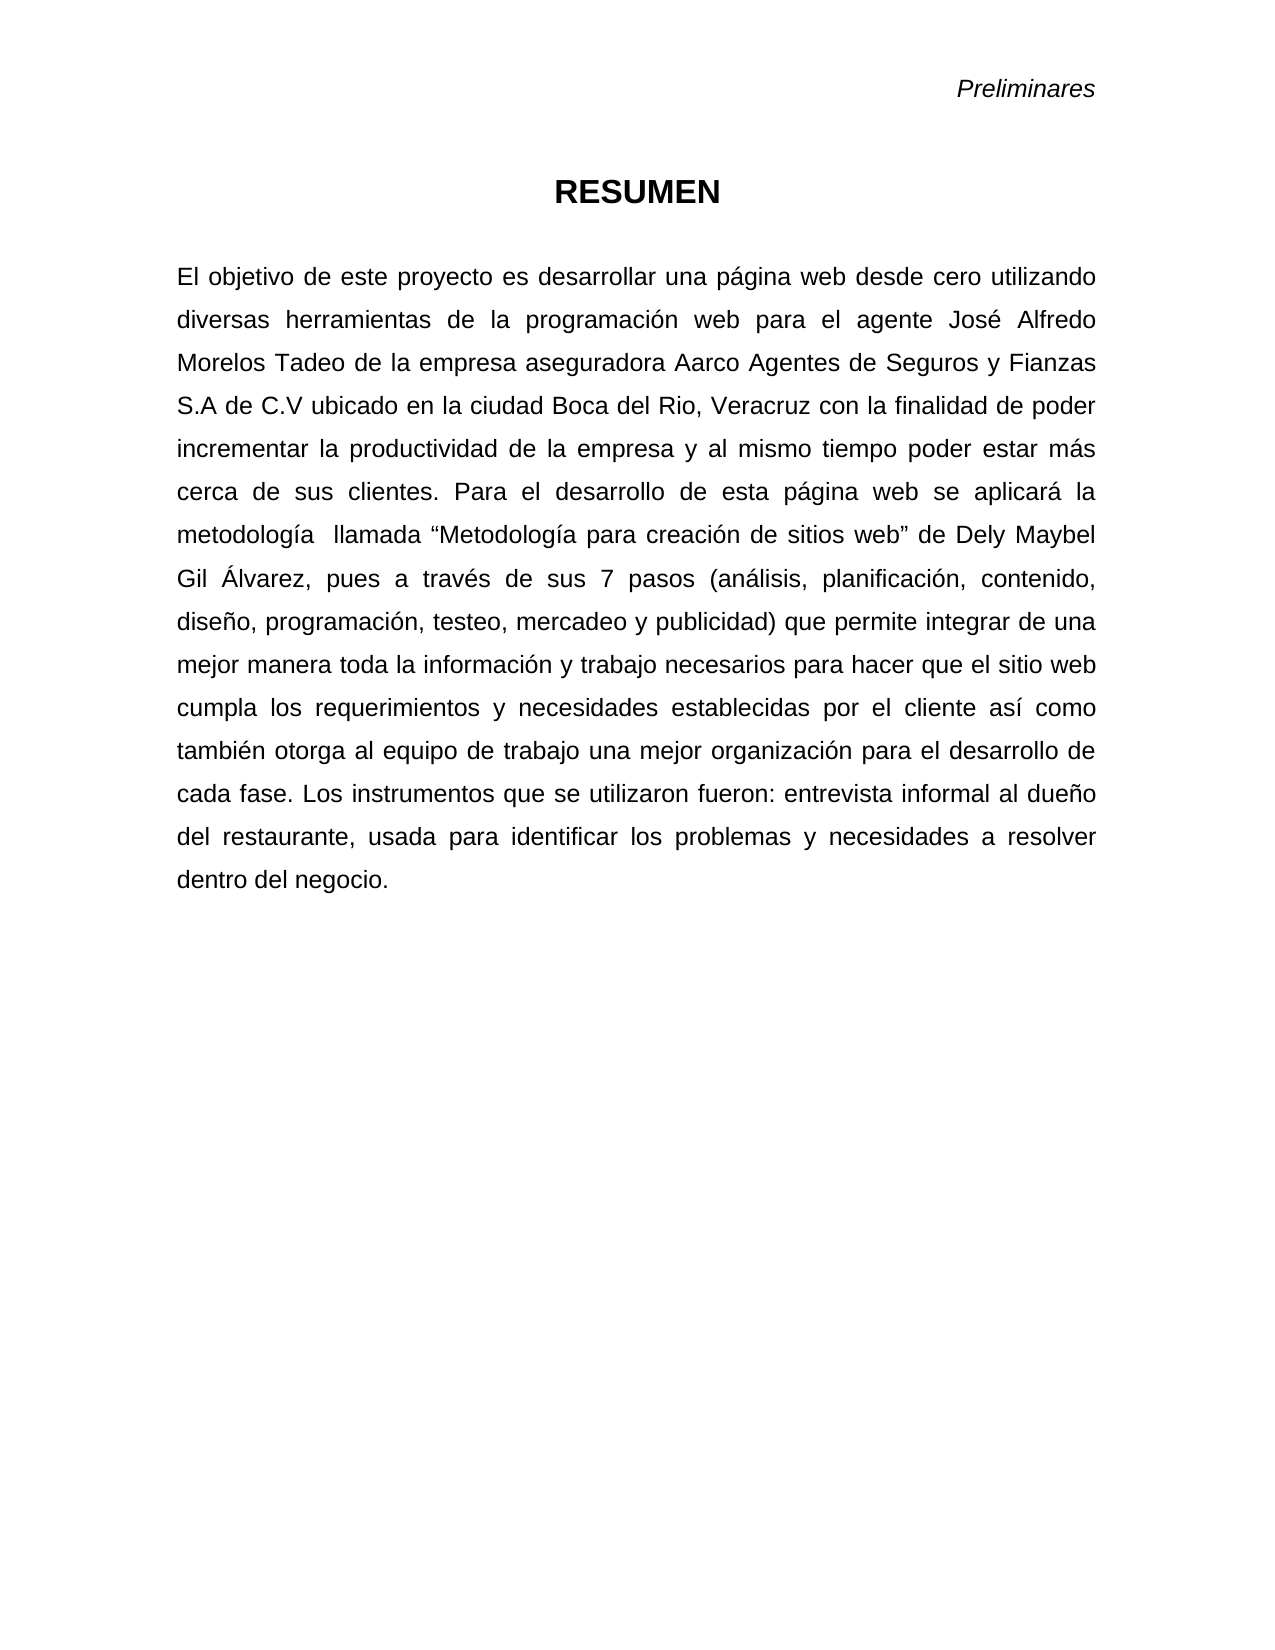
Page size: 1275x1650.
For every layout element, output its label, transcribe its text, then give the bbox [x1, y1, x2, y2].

subtitle RESUMEN [177, 173, 1098, 211]
text El objetivo de este proyecto es desarrollar una página web desde cero utilizando diversas herramientas de la programación web para el agente José Alfredo Morelos Tadeo de la empresa aseguradora Aarco Agentes de Seguros y Fianzas S.A de C.V ubicado en la ciudad Boca del Rio, Veracruz con la finalidad de poder incrementar la productividad de la empresa y al mismo tiempo poder estar más cerca de sus clientes. Para el desarrollo de esta página web se aplicará la metodología llamada “Metodología para creación de sitios web” de Dely Maybel Gil Álvarez, pues a través de sus 7 pasos (análisis, planificación, contenido, diseño, programación, testeo, mercadeo y publicidad) que permite integrar de una mejor manera toda la información y trabajo necesarios para hacer que el sitio web cumpla los requerimientos y necesidades establecidas por el cliente así como también otorga al equipo de trabajo una mejor organización para el desarrollo de cada fase. Los instrumentos que se utilizaron fueron: entrevista informal al dueño del restaurante, usada para identificar los problemas y necesidades a resolver dentro del negocio. [177, 262, 1098, 894]
